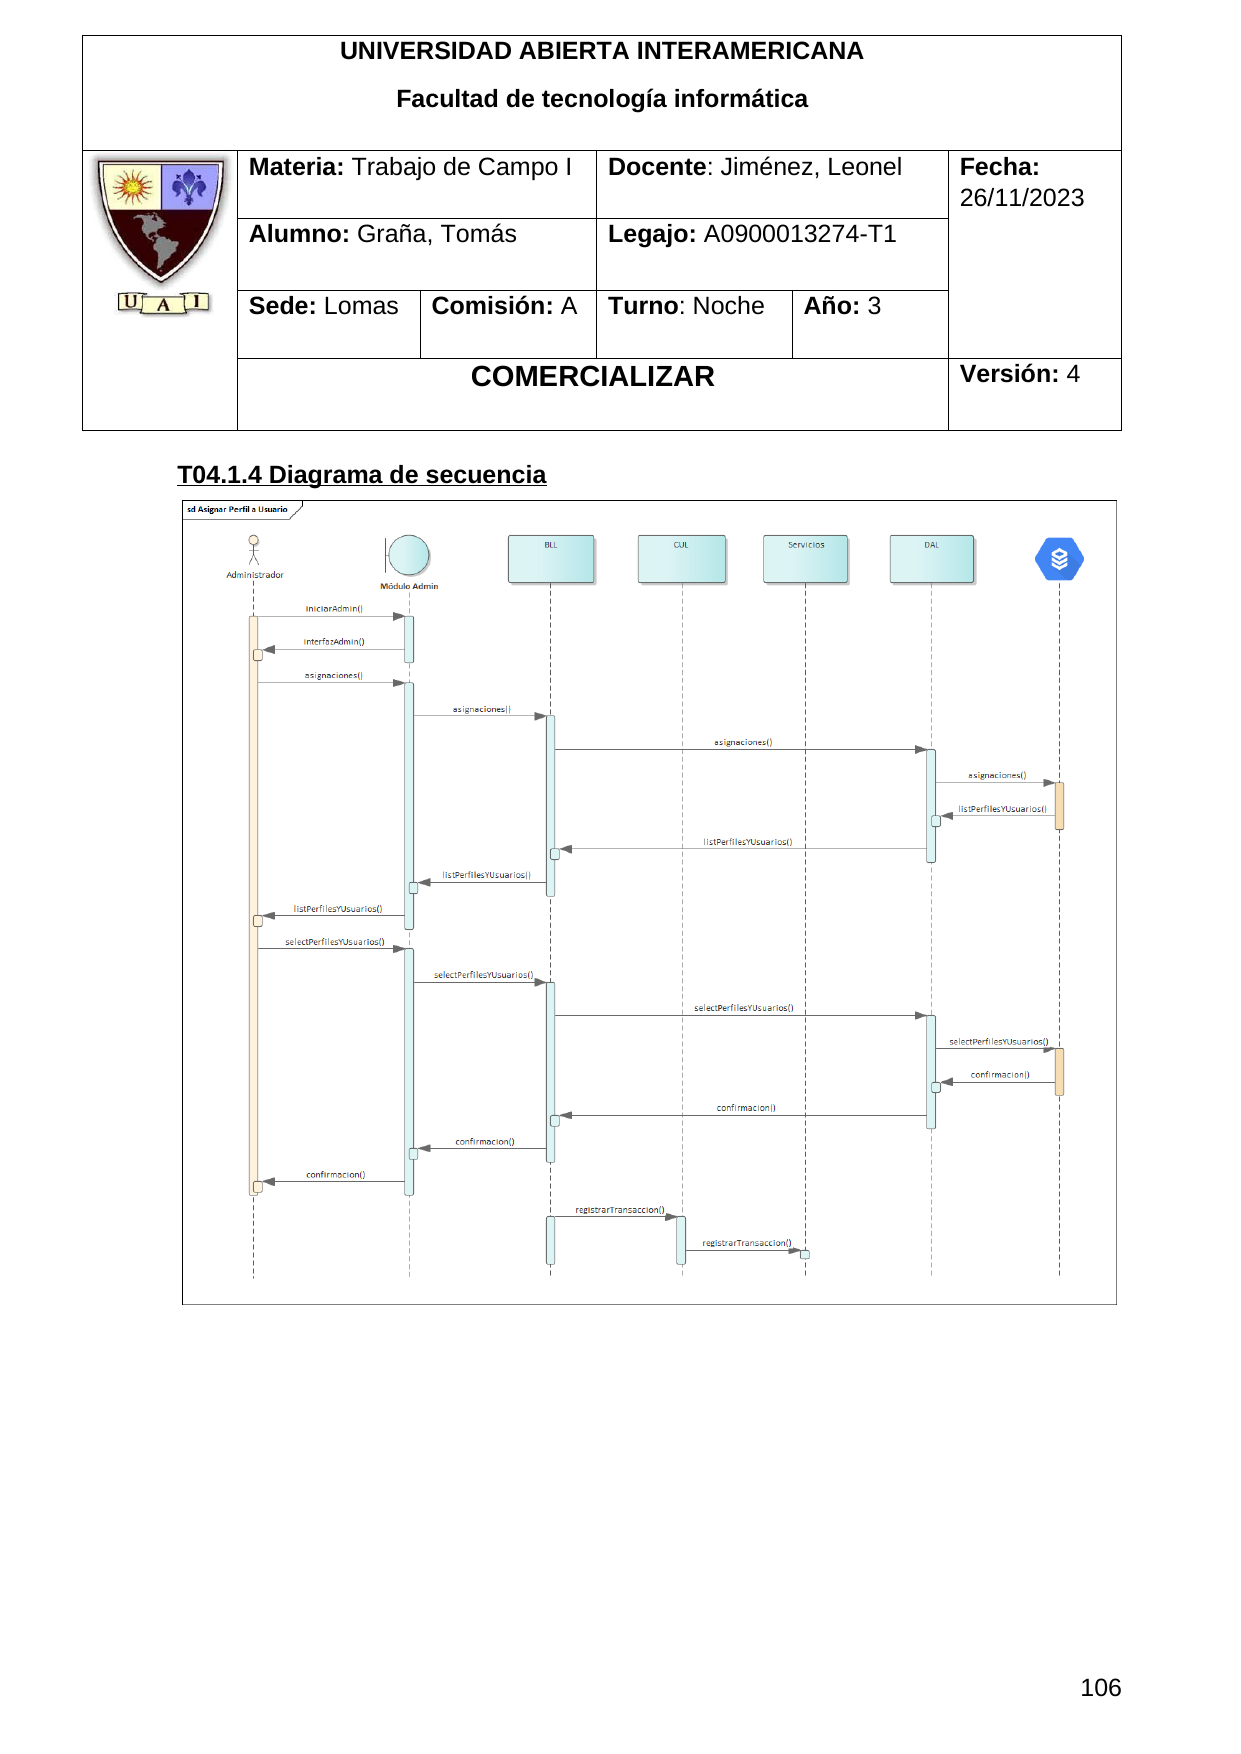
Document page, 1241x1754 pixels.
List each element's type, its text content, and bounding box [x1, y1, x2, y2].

picture [87, 151, 234, 320]
picture [177, 495, 1122, 1310]
subtitle T04.1.4 Diagrama de secuencia [177, 460, 1122, 488]
